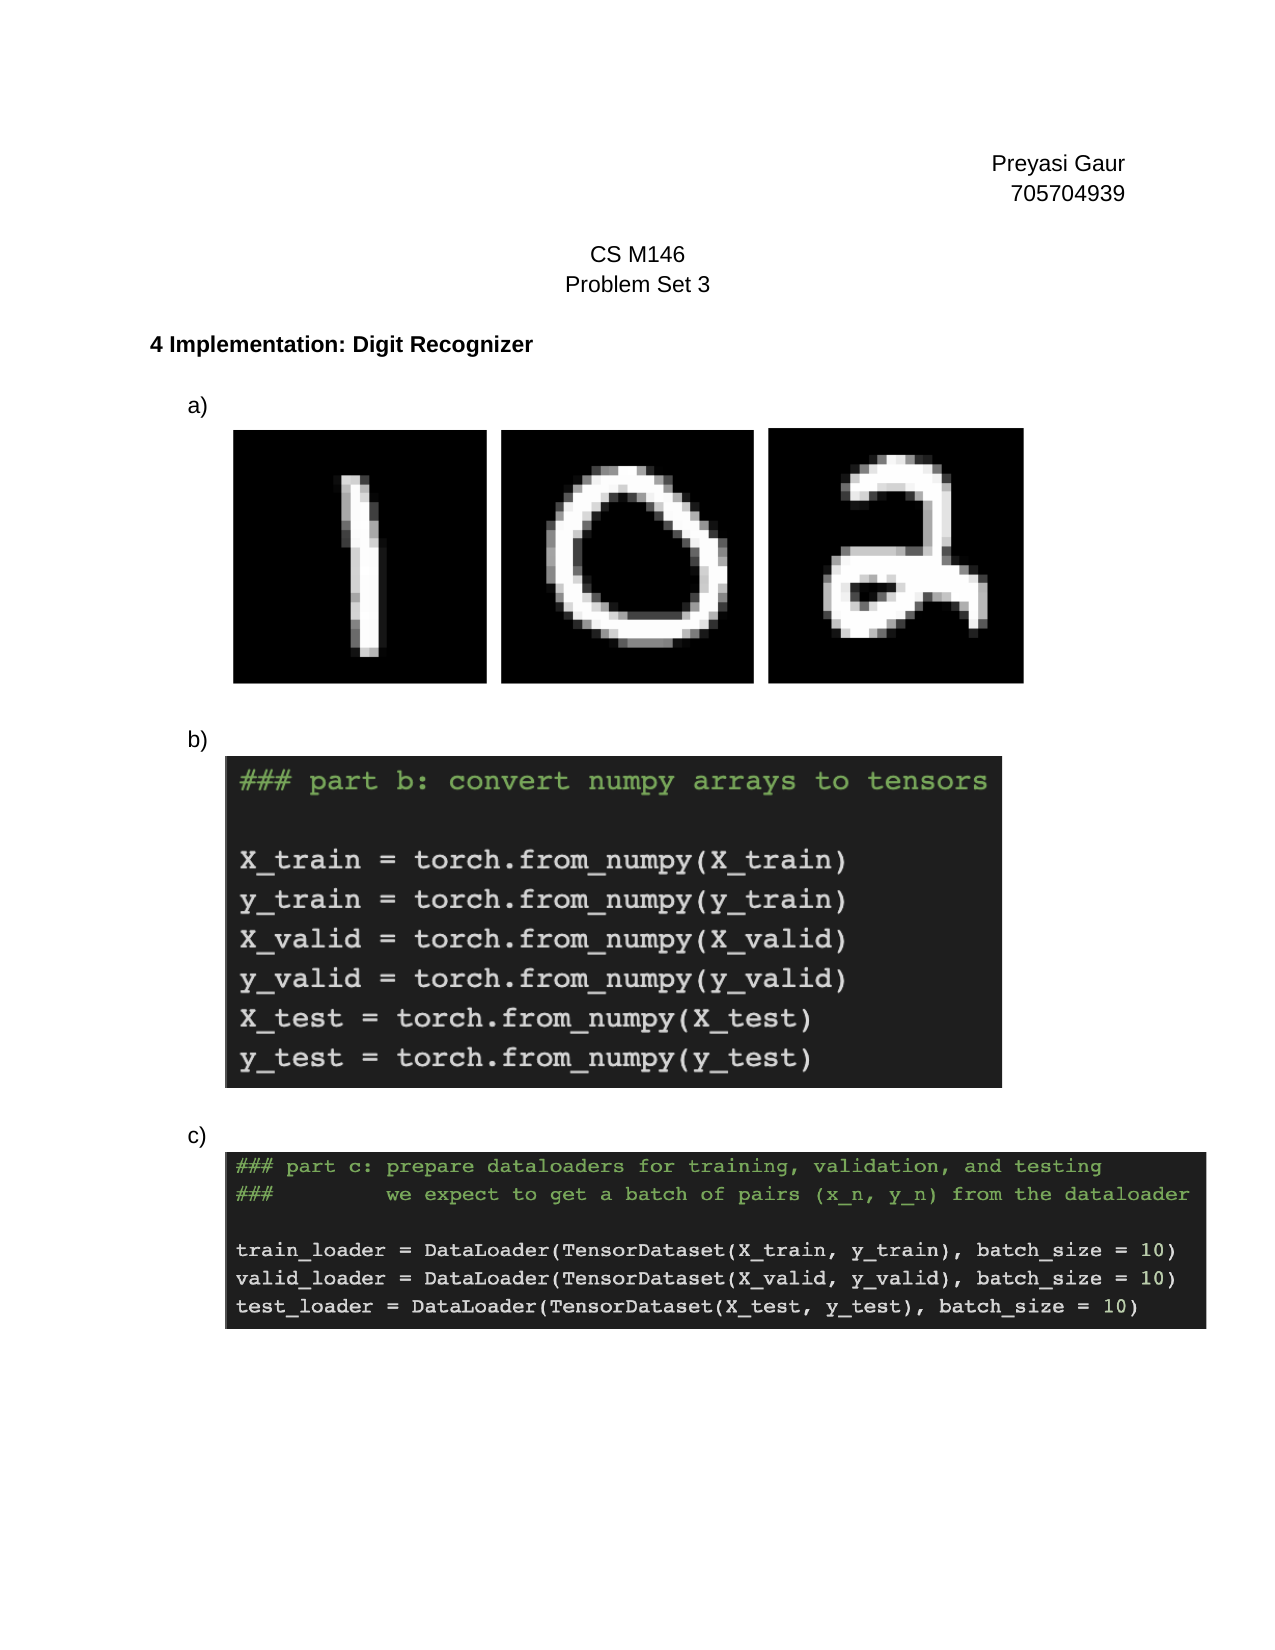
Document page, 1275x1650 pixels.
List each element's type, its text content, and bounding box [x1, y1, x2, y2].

text 4 Implementation: Digit Recognizer [150, 331, 1125, 358]
picture [225, 756, 1003, 1088]
text CS M146 [150, 241, 1125, 267]
picture [225, 1152, 1207, 1329]
text 705704939 [150, 180, 1125, 207]
text Problem Set 3 [150, 271, 1125, 297]
text Preyasi Gaur [150, 150, 1125, 176]
picture [225, 421, 1031, 692]
